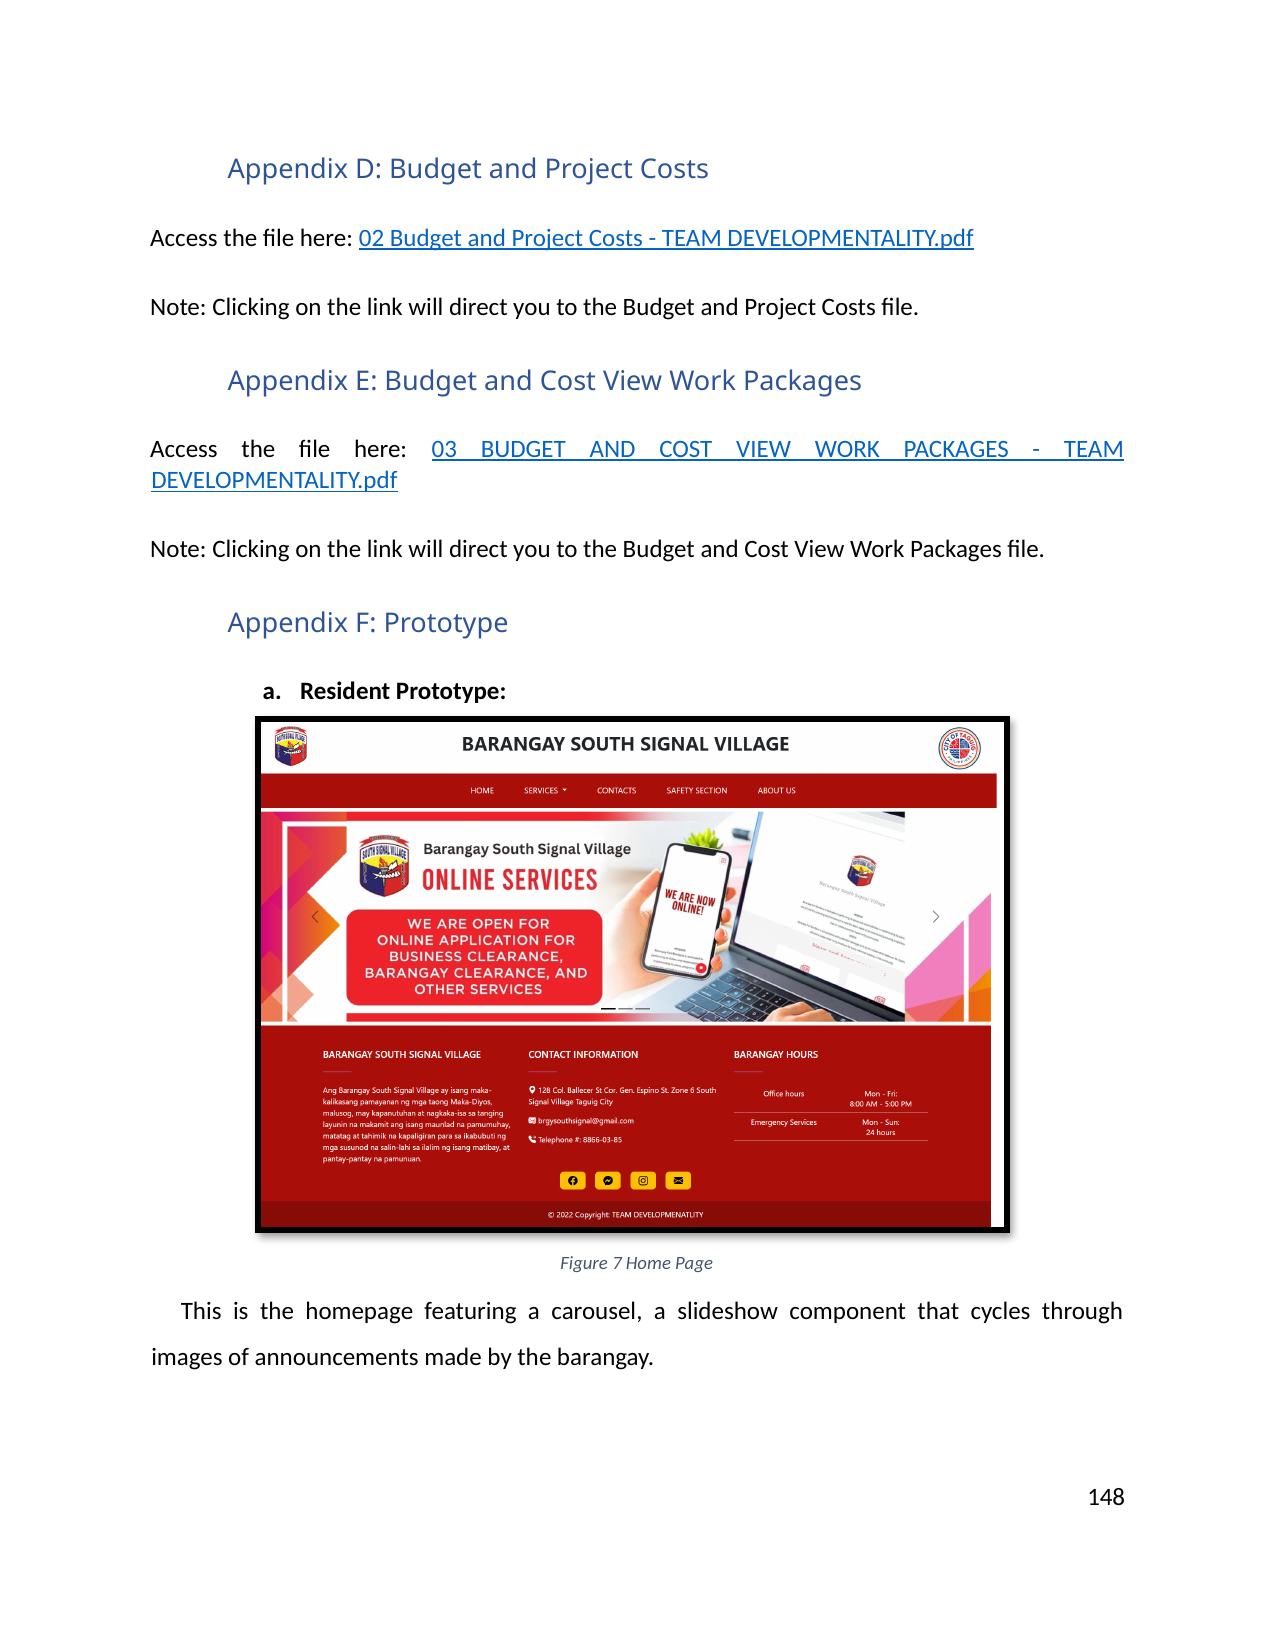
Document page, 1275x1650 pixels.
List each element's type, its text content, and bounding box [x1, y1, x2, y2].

text Note: Clicking on the link will direct you to the Budget and Project Costs file. [150, 291, 1125, 322]
text This is the homepage featuring a carousel, a slideshow component that cycles through images of announcements made by the barangay. [151, 1295, 1125, 1371]
text Access the file here: 02 Budget and Project Costs - TEAM DEVELOPMENTALITY.pdf [150, 222, 1125, 253]
subtitle Appendix F: Prototype [227, 603, 1125, 640]
text Note: Clicking on the link will direct you to the Budget and Cost View Work Packages file. [150, 533, 1125, 564]
subtitle Appendix E: Budget and Cost View Work Packages [227, 361, 1125, 398]
subtitle Appendix D: Budget and Project Costs [227, 150, 1125, 187]
text Figure 7 Home Page [150, 1251, 1125, 1274]
list Resident Prototype: [262, 676, 1125, 706]
picture [261, 722, 1004, 1227]
text Access the file here: 03 BUDGET AND COST VIEW WORK PACKAGES - TEAM DEVELOPMENTALITY.pdf [150, 433, 1125, 495]
